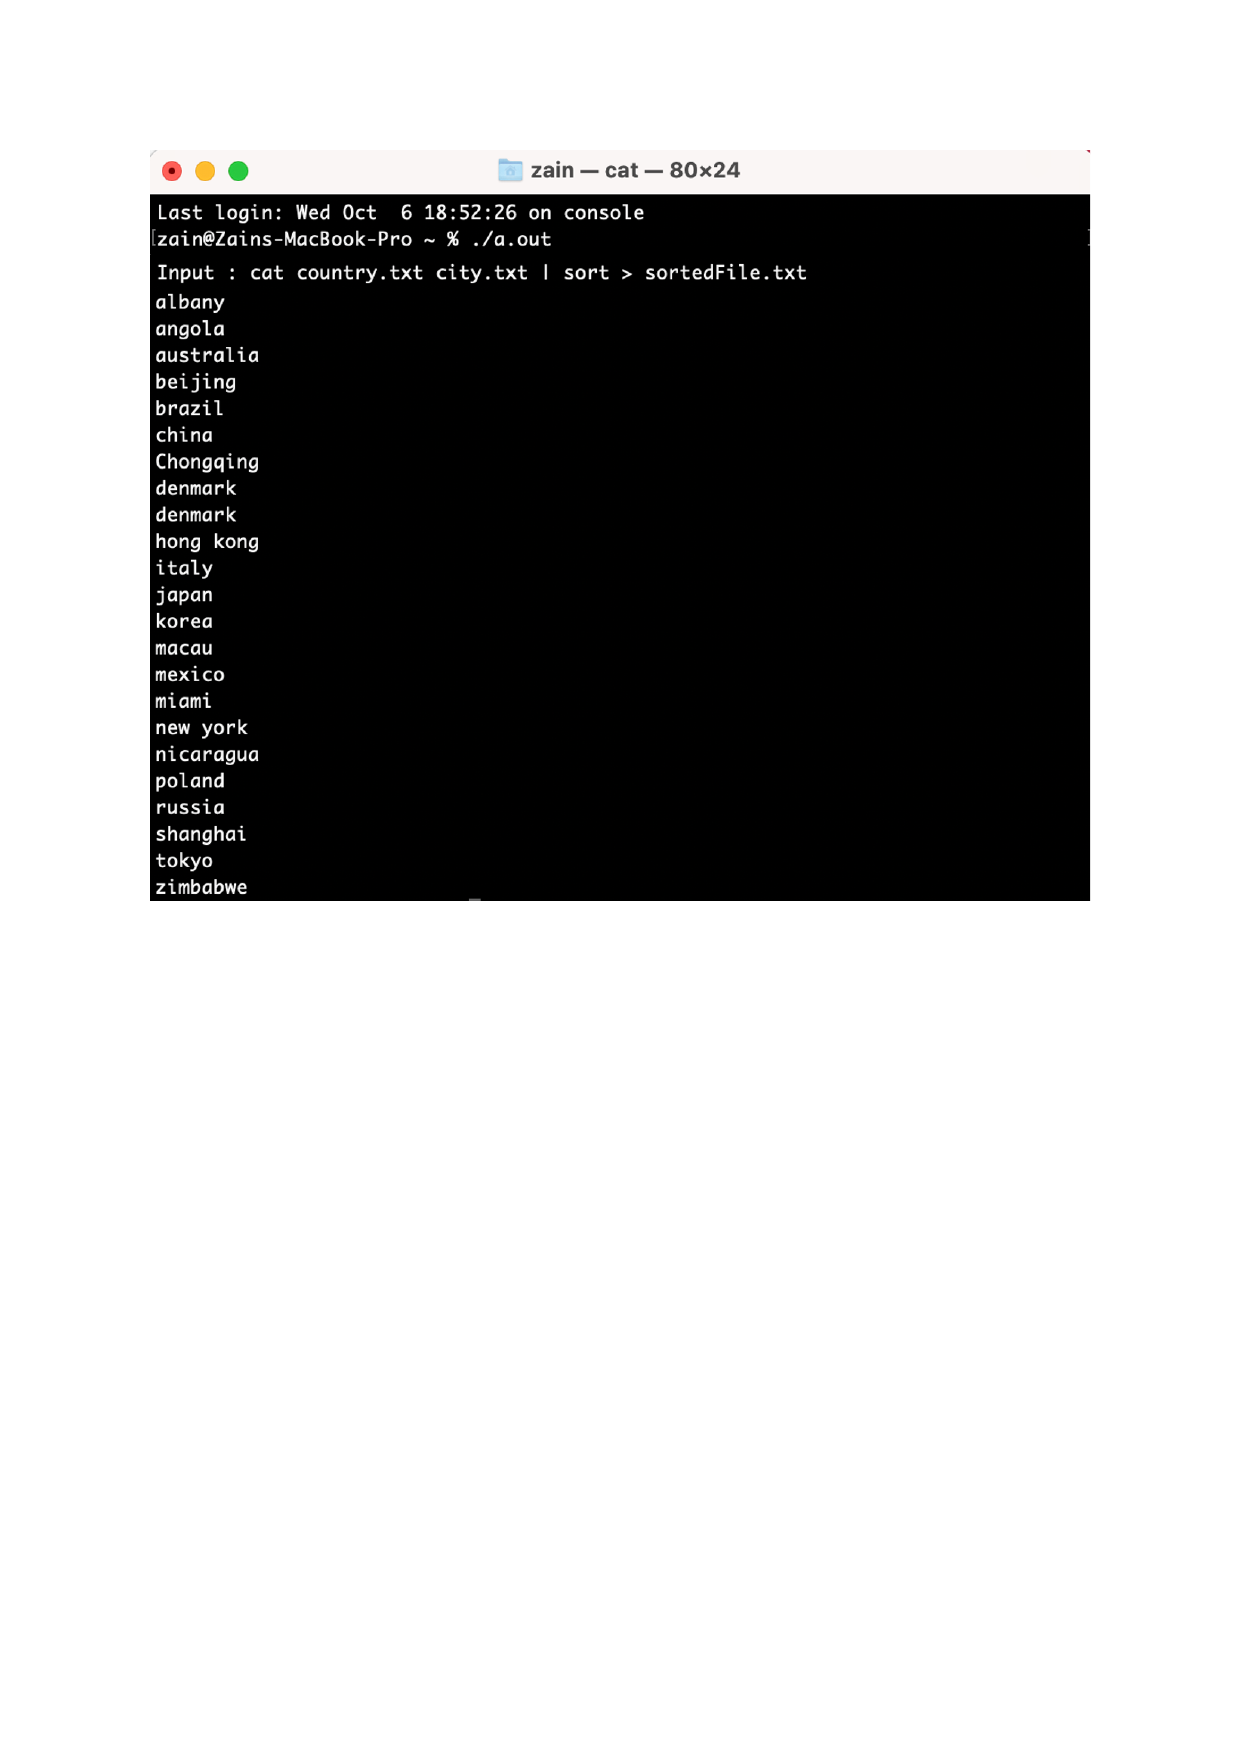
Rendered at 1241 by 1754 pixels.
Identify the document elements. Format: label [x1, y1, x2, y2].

picture [150, 150, 1091, 901]
